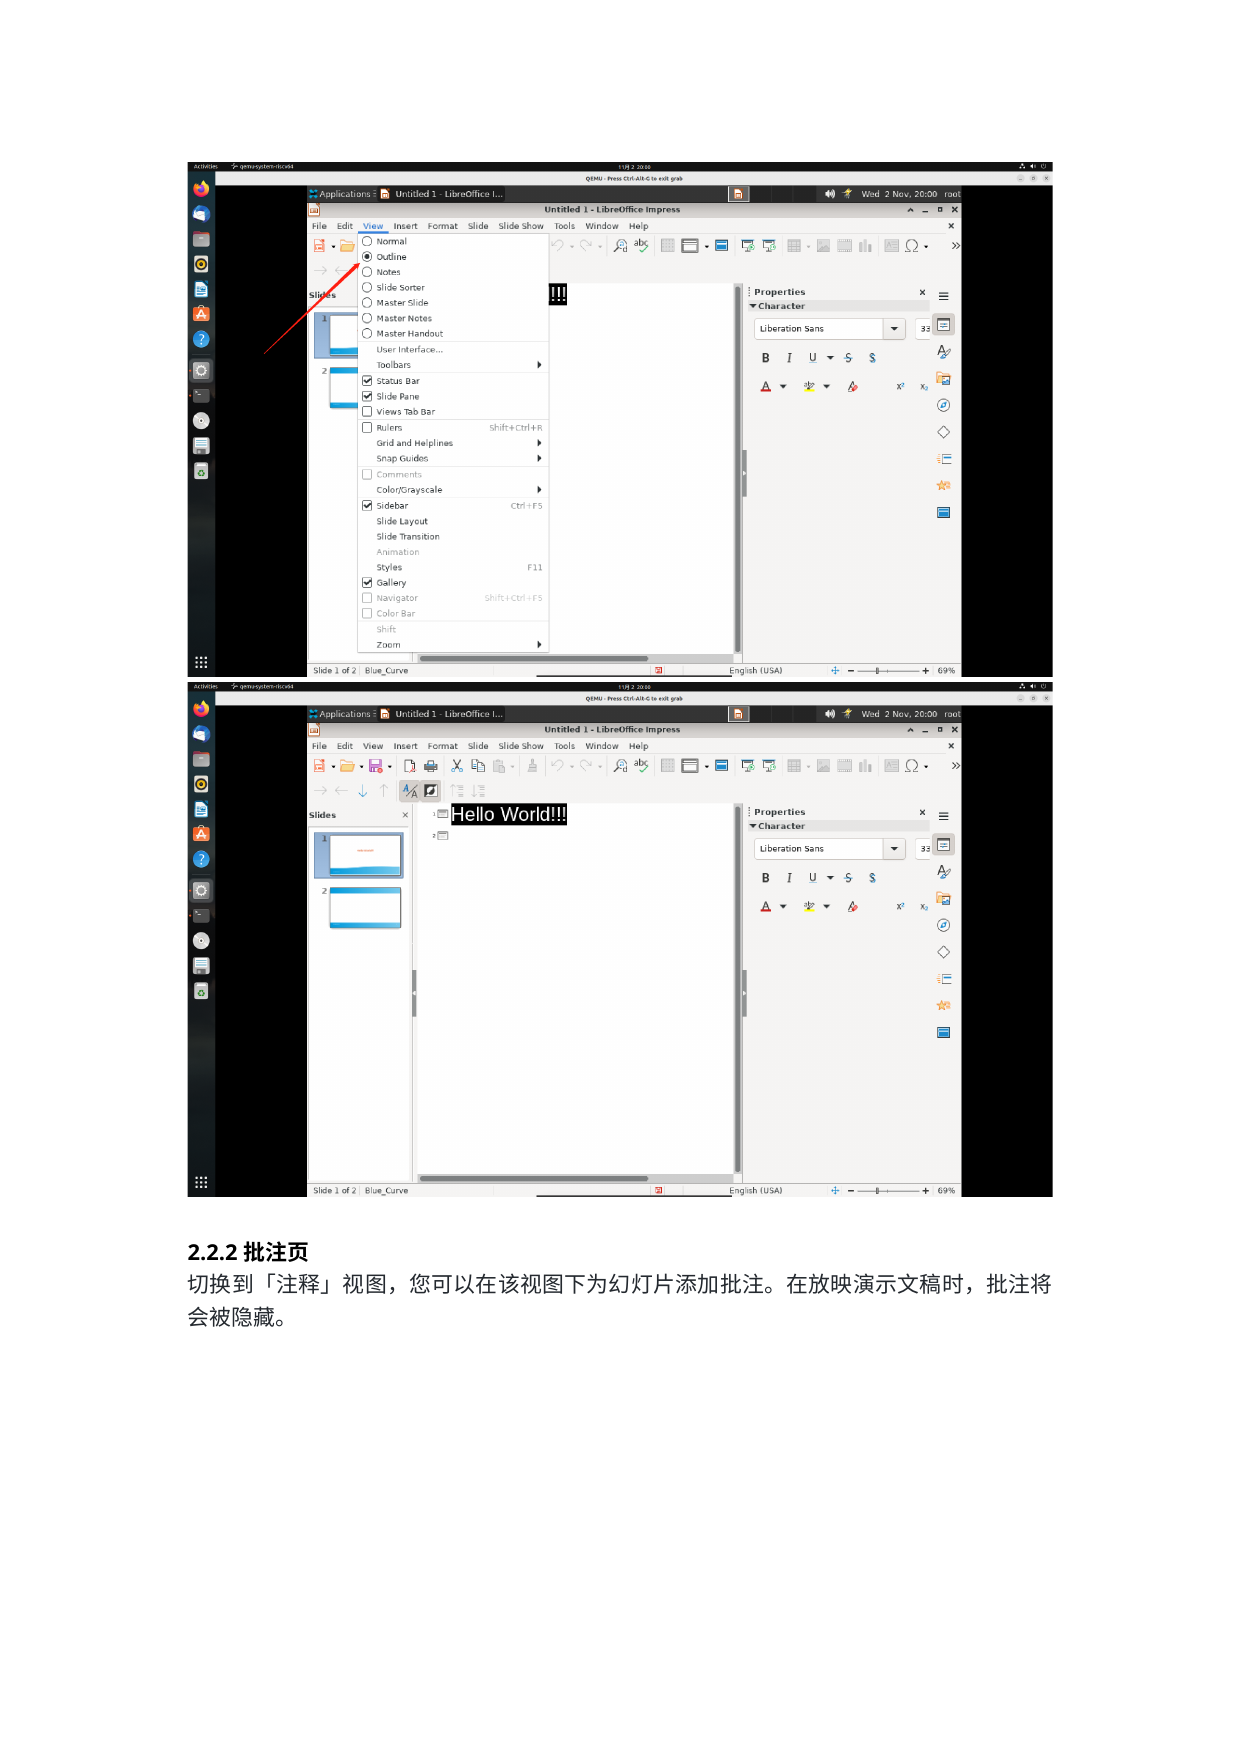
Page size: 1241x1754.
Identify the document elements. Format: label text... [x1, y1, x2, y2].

picture [187, 682, 1053, 1197]
text 切换到「注释」视图，您可以在该视图下为幻灯片添加批注。在放映演示文稿时，批注将会被隐藏。 [187, 1267, 1053, 1332]
text 2.2.2 批注页 [187, 1234, 1053, 1267]
picture [187, 162, 1053, 677]
